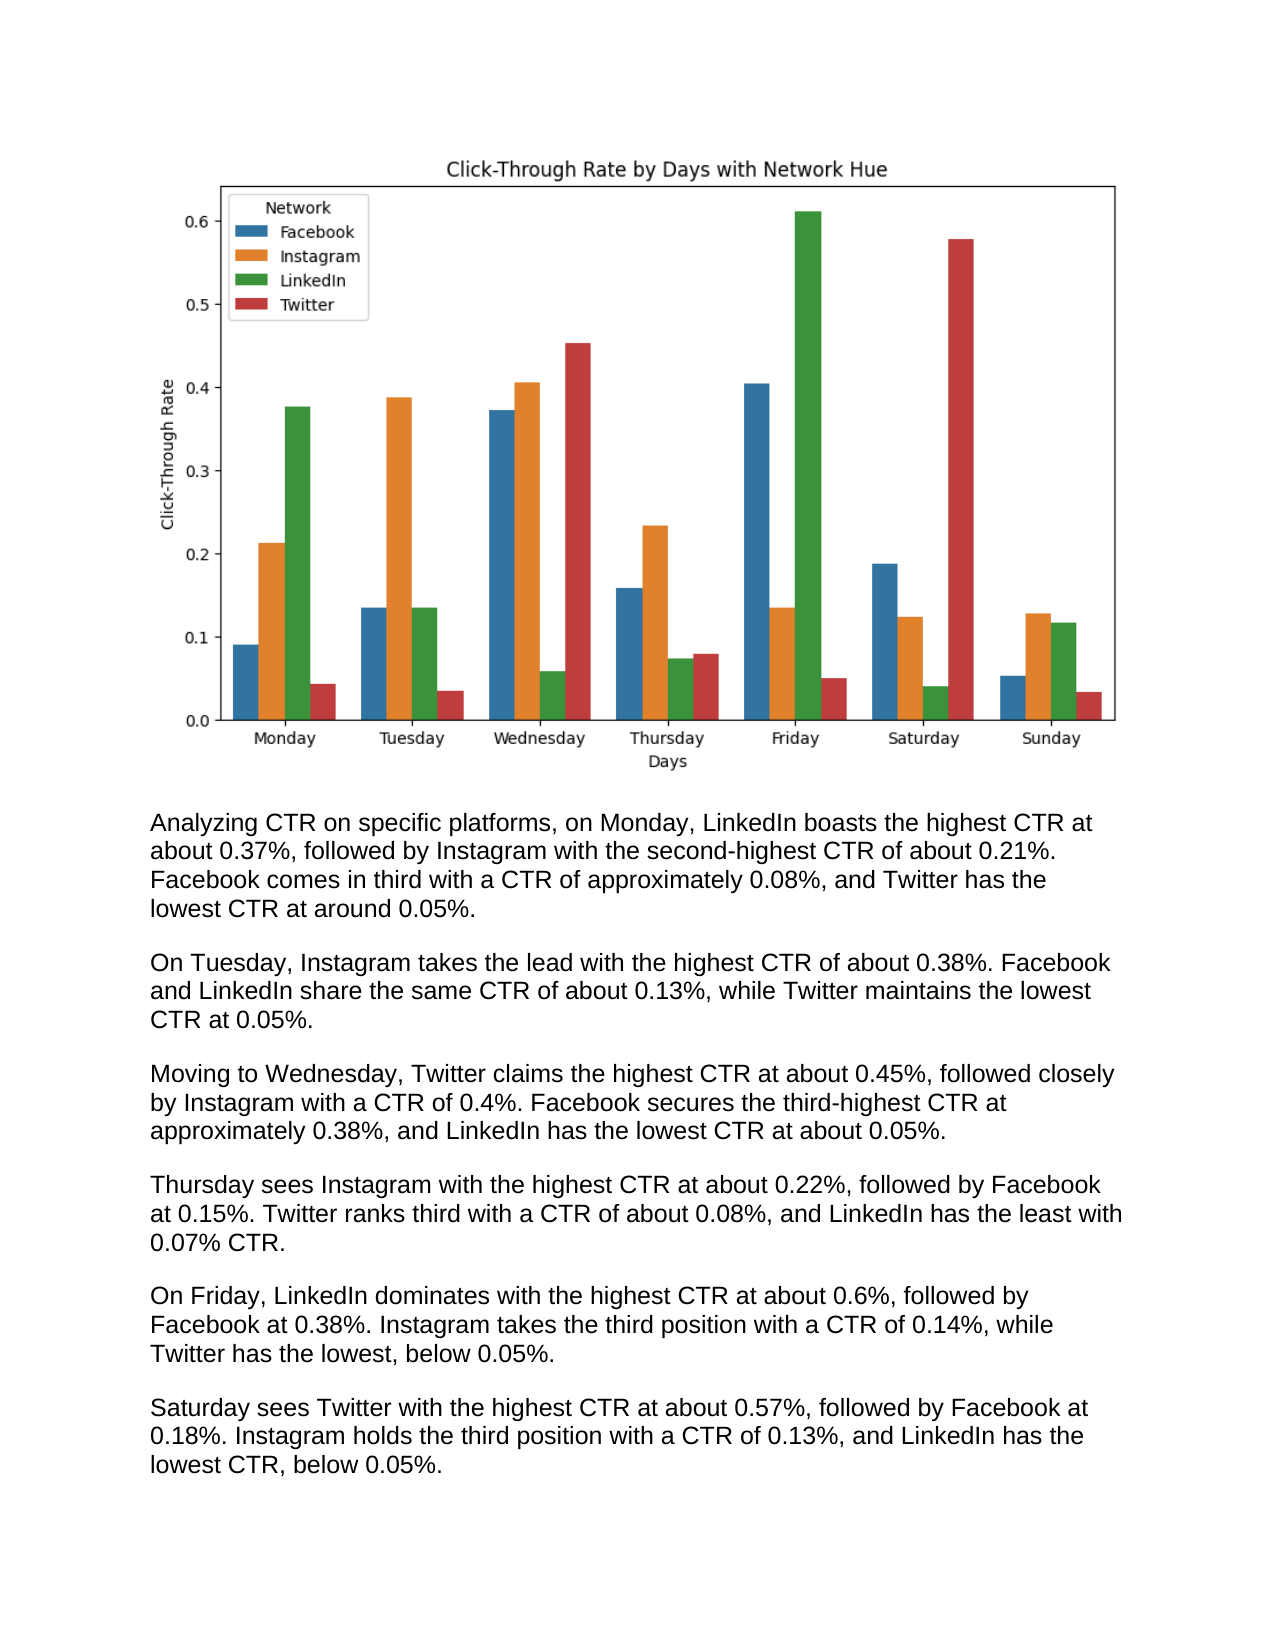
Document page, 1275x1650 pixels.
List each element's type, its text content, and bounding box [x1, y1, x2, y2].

text On Tuesday, Instagram takes the lead with the highest CTR of about 0.38%. Facebook and LinkedIn share the same CTR of about 0.13%, while Twitter maintains the lowest CTR at 0.05%. [150, 948, 1125, 1034]
text On Friday, LinkedIn dominates with the highest CTR at about 0.6%, followed by Facebook at 0.38%. Instagram takes the third position with a CTR of 0.14%, while Twitter has the lowest, below 0.05%. [150, 1281, 1125, 1368]
picture [150, 150, 1125, 781]
text Saturday sees Twitter with the highest CTR at about 0.57%, followed by Facebook at 0.18%. Instagram holds the third position with a CTR of 0.13%, and LinkedIn has the lowest CTR, below 0.05%. [150, 1393, 1125, 1479]
text Thursday sees Instagram with the highest CTR at about 0.22%, followed by Facebook at 0.15%. Twitter ranks third with a CTR of about 0.08%, and LinkedIn has the least with 0.07% CTR. [150, 1170, 1125, 1256]
text Analyzing CTR on specific platforms, on Monday, LinkedIn boasts the highest CTR at about 0.37%, followed by Instagram with the second-highest CTR of about 0.21%. Facebook comes in third with a CTR of approximately 0.08%, and Twitter has the lowest CTR at around 0.05%. [150, 808, 1125, 923]
text Moving to Wednesday, Twitter claims the highest CTR at about 0.45%, followed closely by Instagram with a CTR of 0.4%. Facebook secures the third-highest CTR at approximately 0.38%, and LinkedIn has the lowest CTR at about 0.05%. [150, 1059, 1125, 1145]
